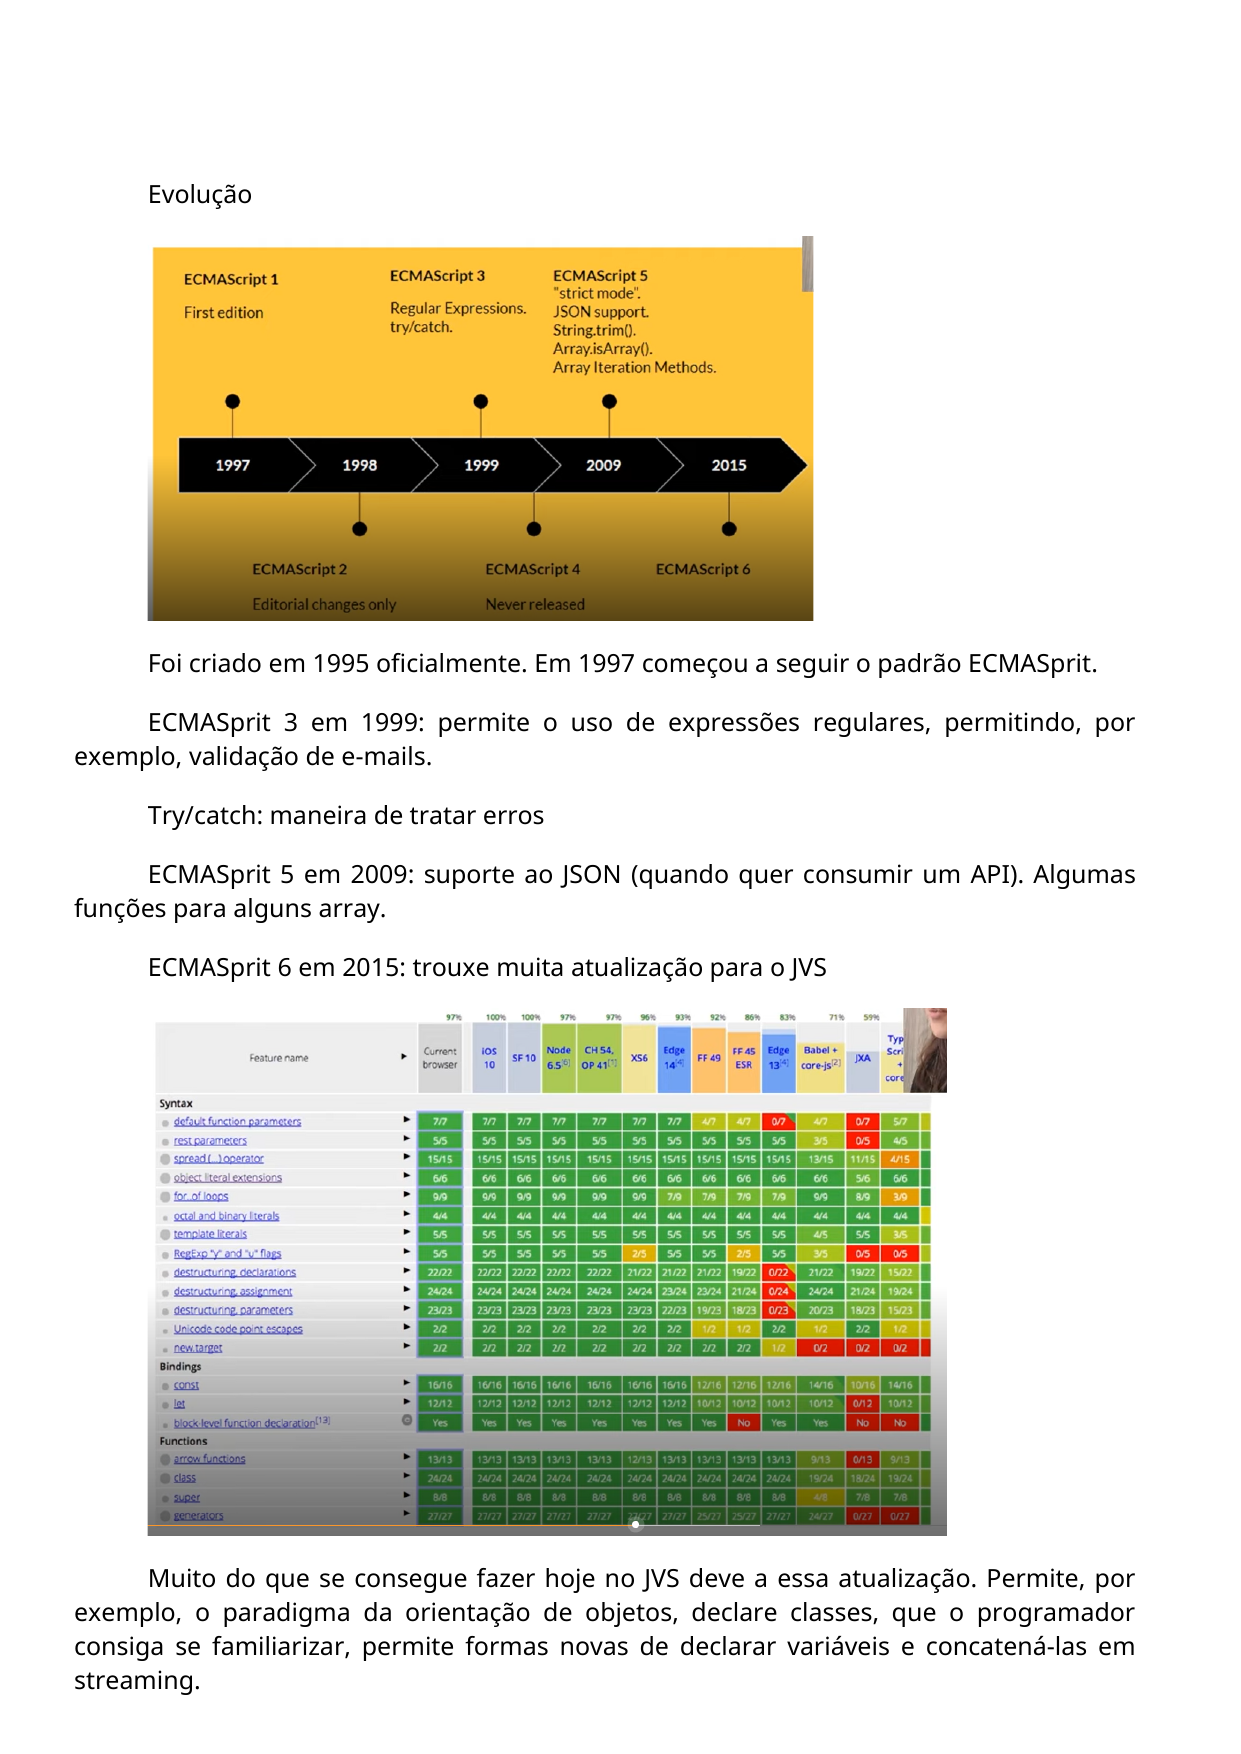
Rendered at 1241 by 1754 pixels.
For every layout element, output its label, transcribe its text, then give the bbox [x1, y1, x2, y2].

text ECMASprit 6 em 2015: trouxe muita atualização para o JVS [74, 950, 1137, 984]
text ECMASprit 5 em 2009: suporte ao JSON (quando quer consumir um API). Algumas funções para alguns array. [74, 857, 1137, 925]
text Evolução [74, 177, 1137, 211]
text Foi criado em 1995 oficialmente. Em 1997 começou a seguir o padrão ECMASprit. [74, 645, 1137, 679]
text ECMASprit 3 em 1999: permite o uso de expressões regulares, permitindo, por exemplo, validação de e-mails. [74, 704, 1137, 773]
picture [147, 236, 814, 621]
text Try/catch: maneira de tratar erros [74, 798, 1137, 832]
text Muito do que se consegue fazer hoje no JVS deve a essa atualização. Permite, por exemplo, o paradigma da orientação de objetos, declare classes, que o programador consiga se familiarizar, permite formas novas de declarar variáveis e concatená-las em streaming. [74, 1560, 1137, 1697]
picture [147, 1008, 947, 1536]
